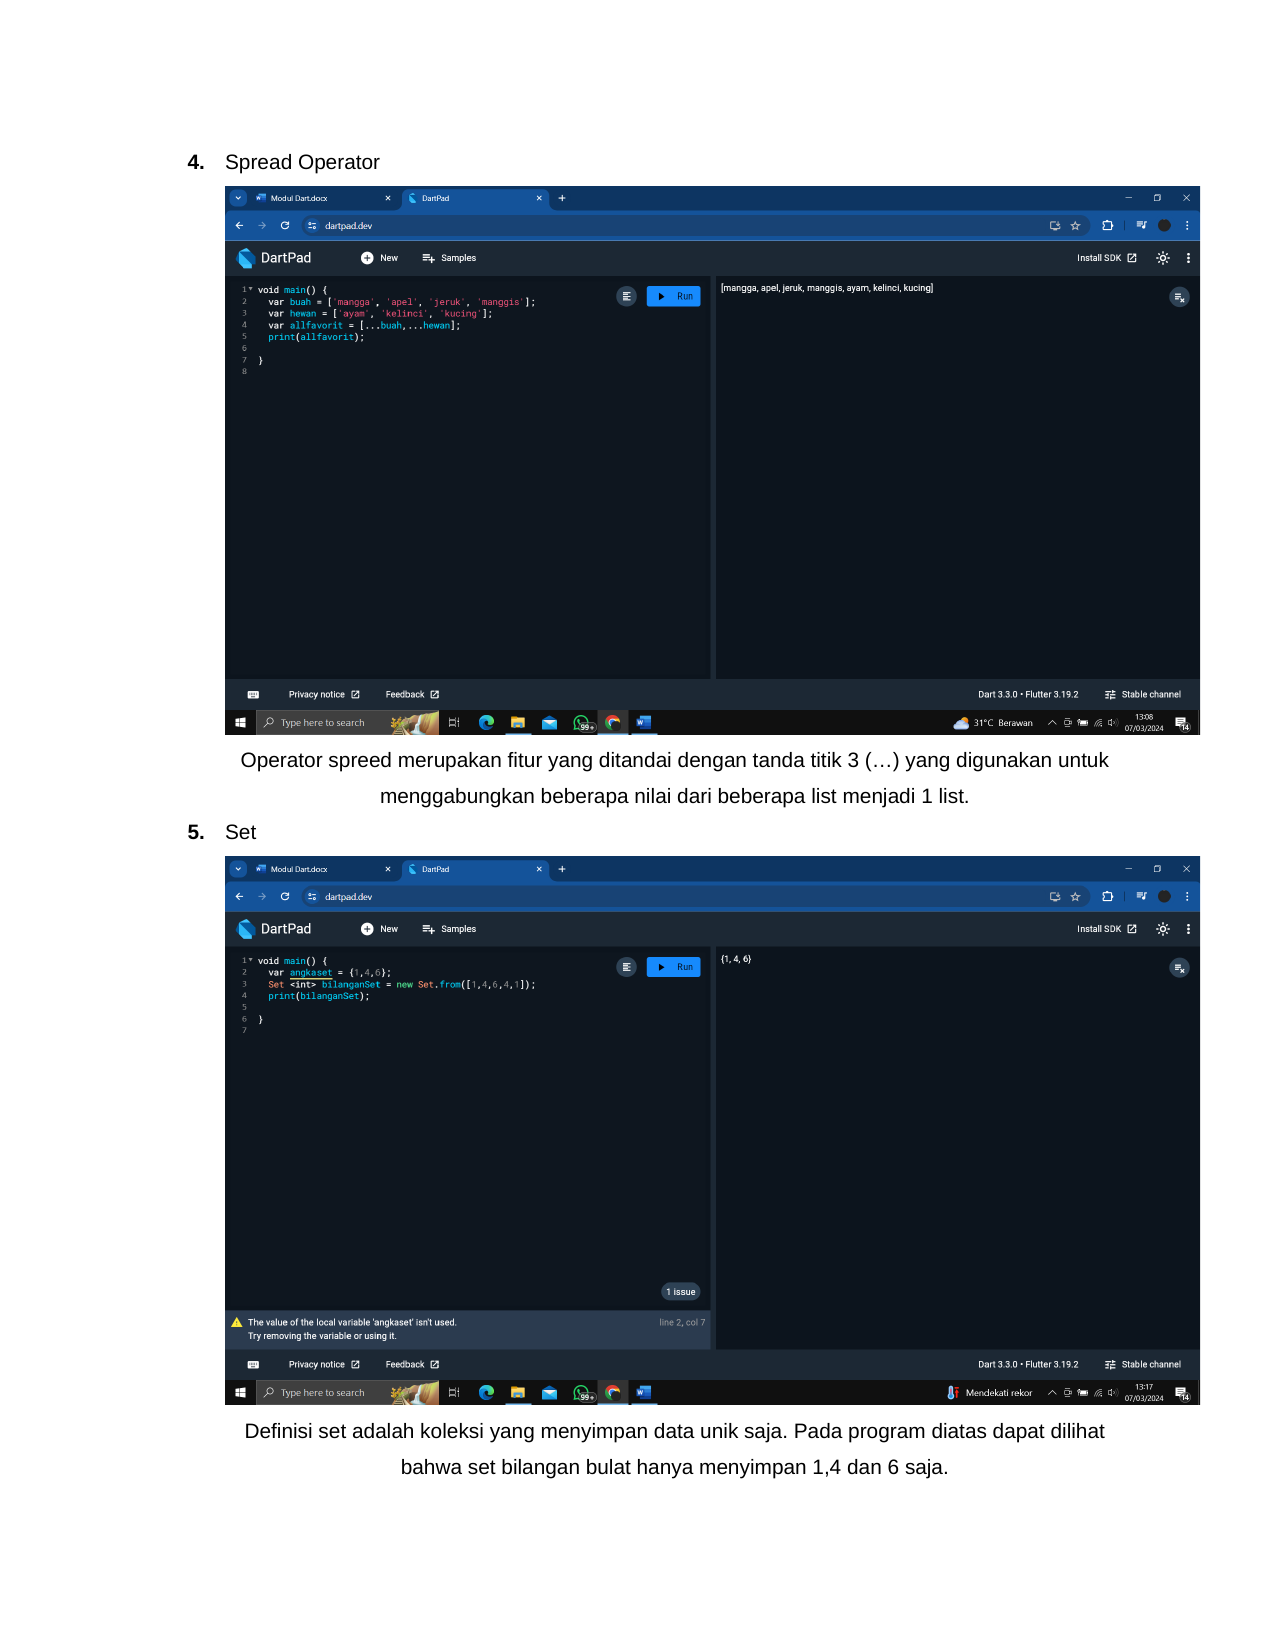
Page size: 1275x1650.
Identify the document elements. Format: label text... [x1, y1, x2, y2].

list Spread Operator [187, 150, 1125, 174]
list Operator spreed merupakan fitur yang ditandai dengan tanda titik 3 (…) yang digunakan untuk menggabungkan beberapa nilai dari beberapa list menjadi 1 list. [225, 748, 1125, 808]
picture [225, 856, 1200, 1405]
list Set [187, 820, 1125, 844]
list Definisi set adalah koleksi yang menyimpan data unik saja. Pada program diatas dapat dilihat bahwa set bilangan bulat hanya menyimpan 1,4 dan 6 saja. [225, 1418, 1125, 1478]
picture [225, 186, 1200, 735]
